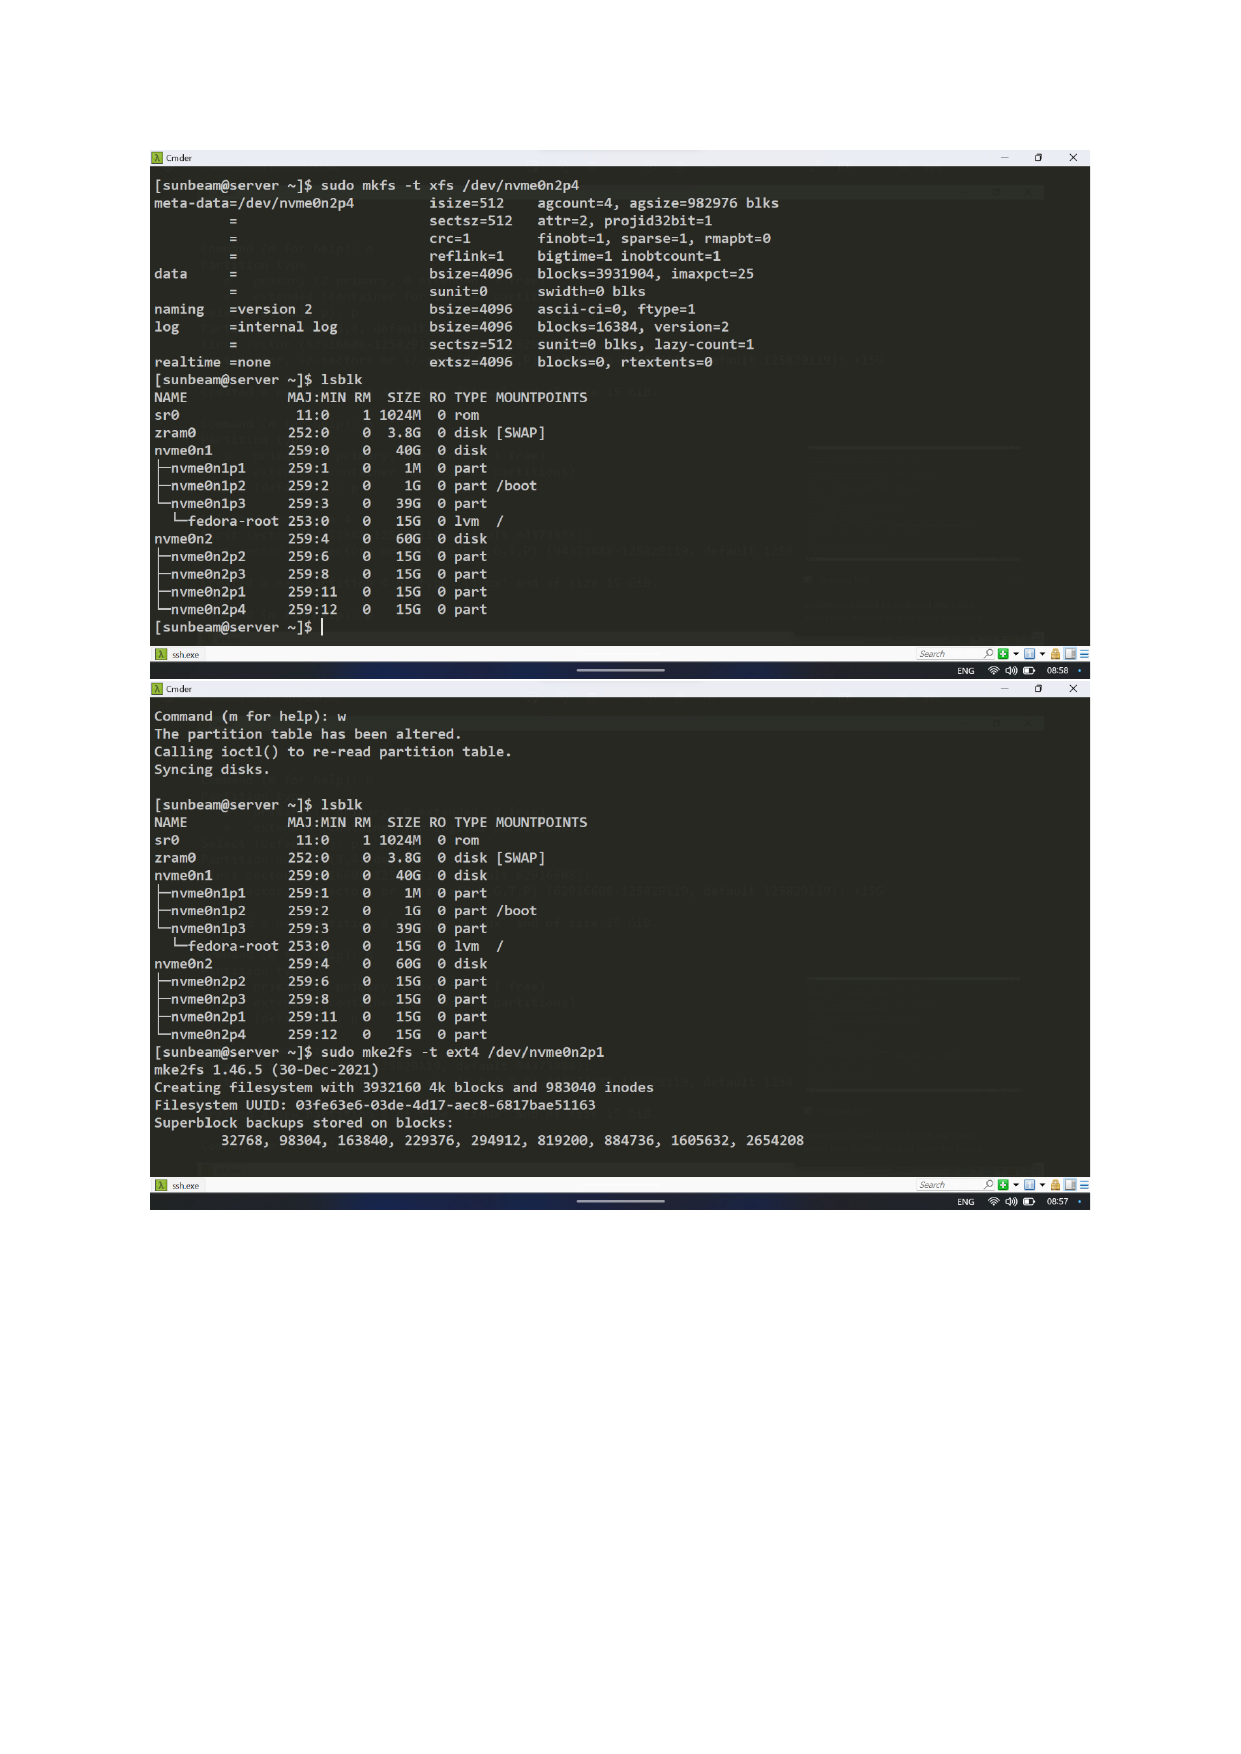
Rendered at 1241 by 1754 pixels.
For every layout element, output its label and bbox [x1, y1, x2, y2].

picture [150, 681, 1091, 1210]
picture [150, 150, 1091, 679]
